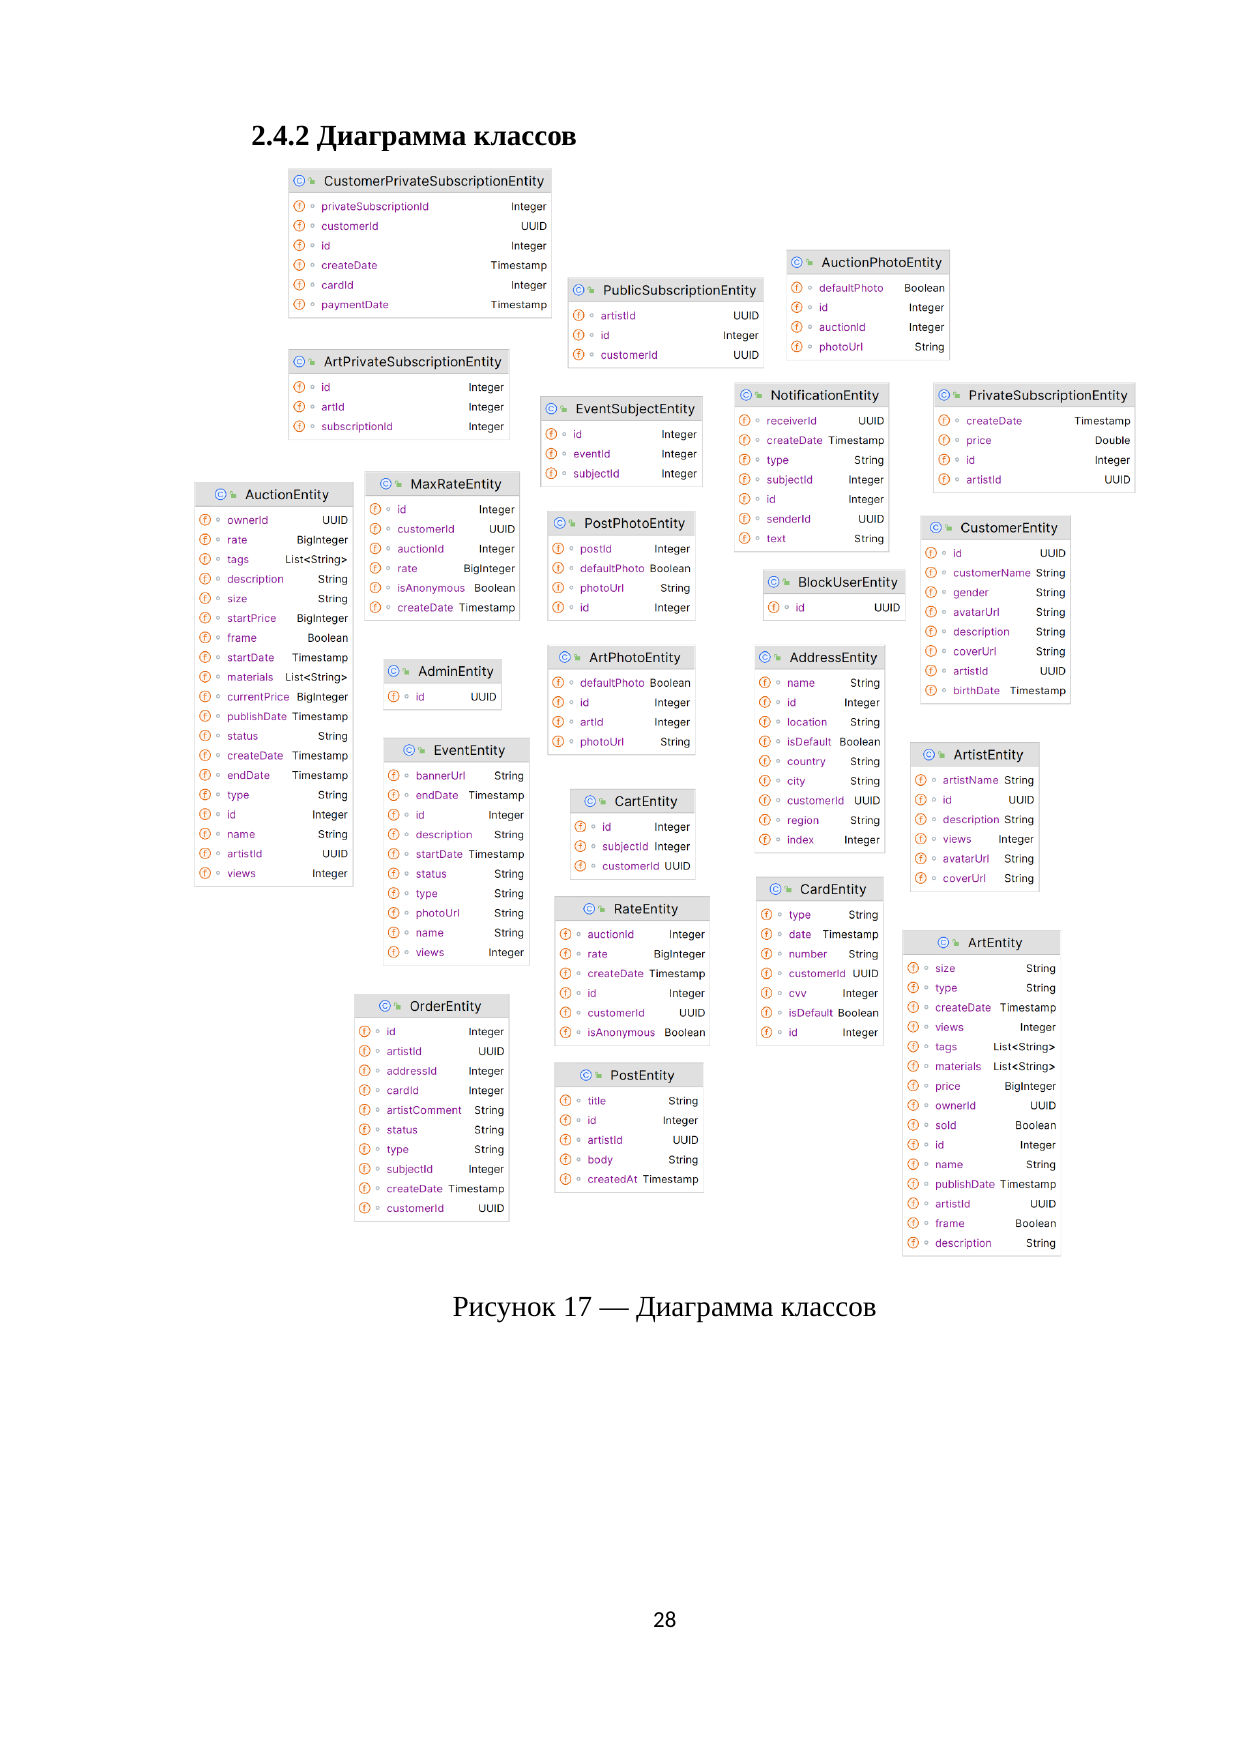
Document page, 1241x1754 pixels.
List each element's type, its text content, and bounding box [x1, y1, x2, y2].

list Диаграмма классов [251, 118, 1152, 151]
picture [177, 151, 1152, 1273]
text Диаграмма классов [177, 1289, 1152, 1323]
